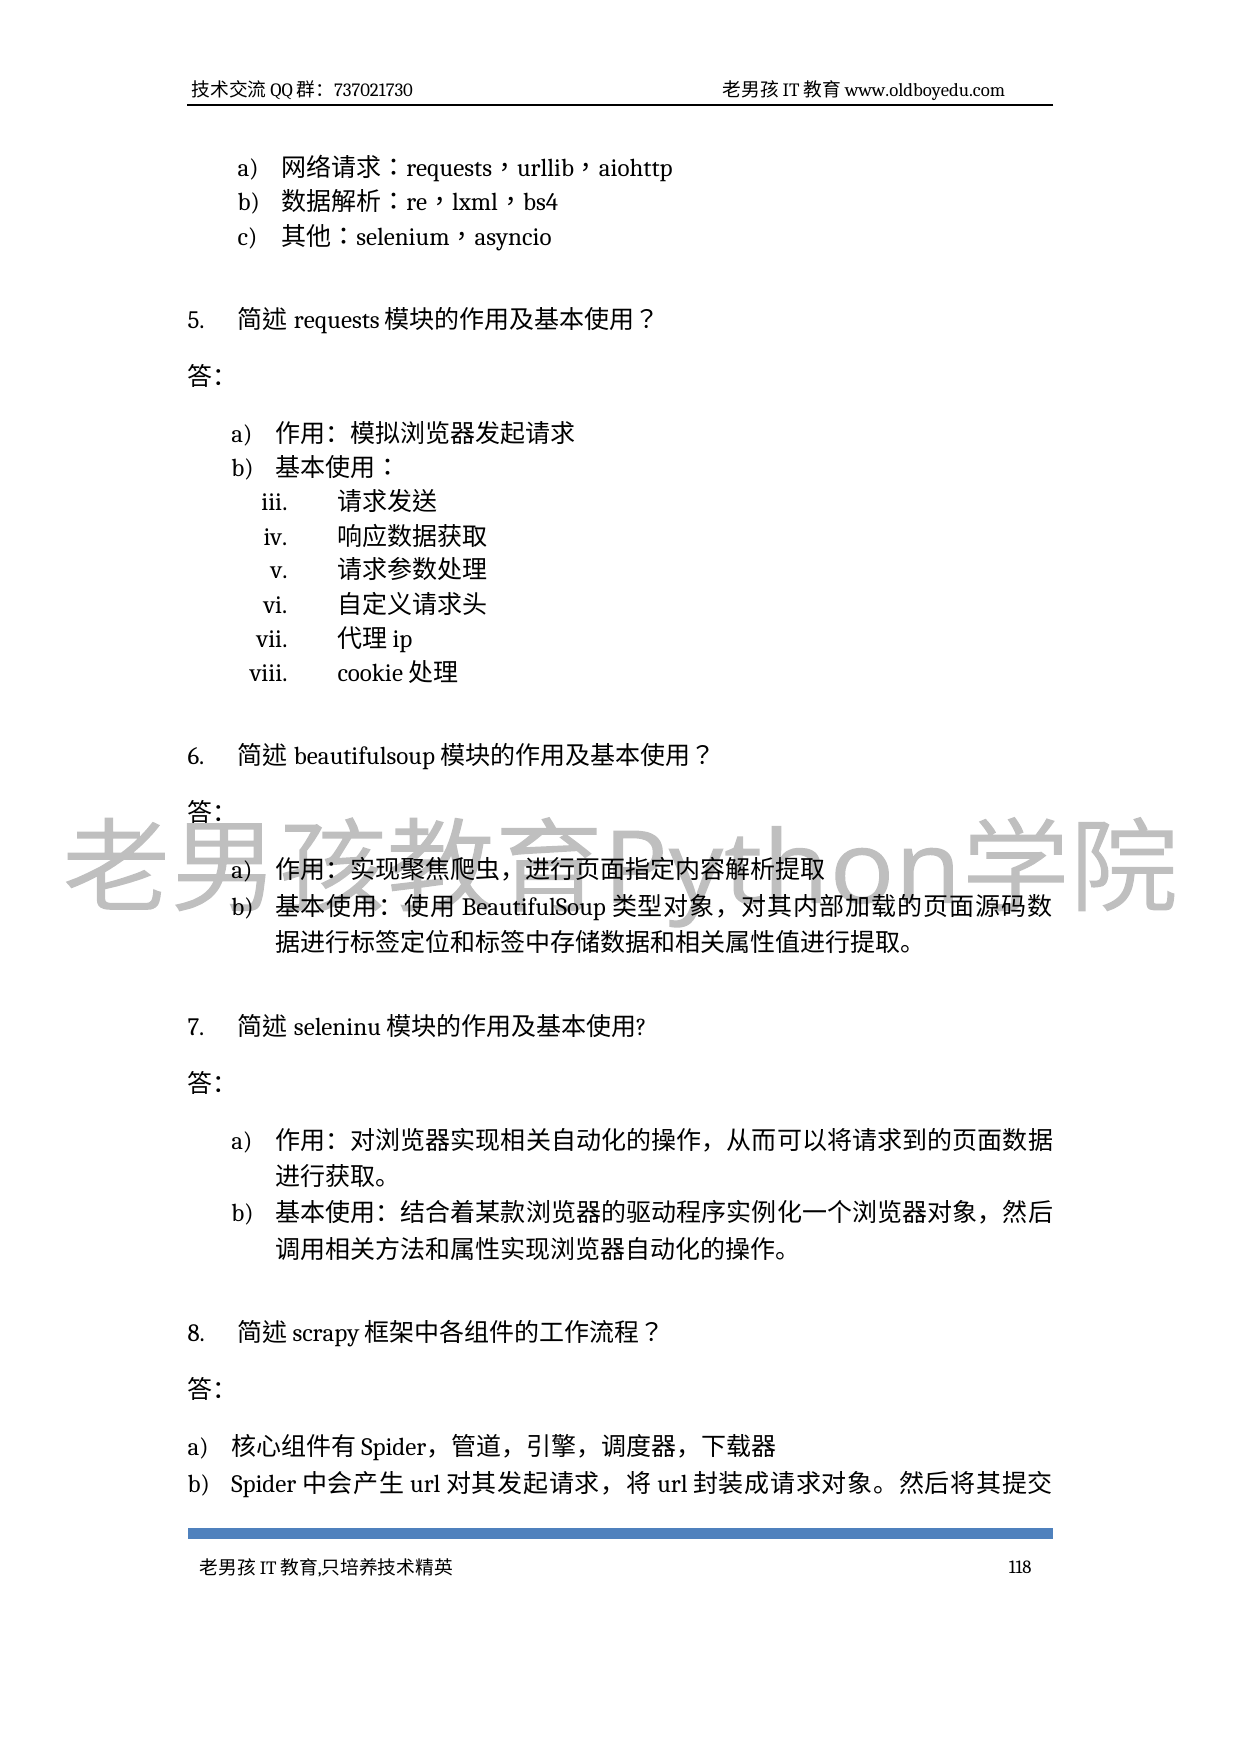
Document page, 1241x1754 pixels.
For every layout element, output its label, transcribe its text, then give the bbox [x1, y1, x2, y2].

text 答： [187, 357, 1053, 393]
list 请求参数处理 [287, 552, 1053, 586]
list 作用：对浏览器实现相关自动化的操作，从而可以将请求到的页面数据进行获取。 [231, 1120, 1053, 1193]
list 响应数据获取 [287, 518, 1053, 552]
list 简述 seleninu模块的作用及基本使用? [187, 1008, 1053, 1042]
list 简述 requests模块的作用及基本使用？ [187, 302, 1053, 336]
list 其他：selenium，asyncio [237, 218, 1053, 252]
list 网络请求：requests，urllib，aiohttp [237, 150, 1053, 184]
list 自定义请求头 [287, 586, 1053, 620]
text 答： [187, 1370, 1053, 1406]
text 答： [187, 793, 1053, 829]
list 基本使用：使用BeautifulSoup类型对象，对其内部加载的页面源码数据进行标签定位和标签中存储数据和相关属性值进行提取。 [231, 886, 1053, 959]
list 基本使用：结合着某款浏览器的驱动程序实例化一个浏览器对象，然后调用相关方法和属性实现浏览器自动化的操作。 [231, 1193, 1053, 1265]
list 简述scrapy框架中各组件的工作流程？ [187, 1315, 1053, 1349]
list 数据解析：re，lxml，bs4 [237, 184, 1053, 218]
text 答： [187, 1063, 1053, 1099]
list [187, 1463, 1053, 1499]
list 简述 beautifulsoup模块的作用及基本使用？ [187, 738, 1053, 772]
list 核心组件有Spider，管道，引擎，调度器，下载器 [187, 1427, 1053, 1463]
list cookie处理 [287, 654, 1053, 688]
list 作用：实现聚焦爬虫，进行页面指定内容解析提取 [231, 850, 1053, 886]
list 请求发送 [287, 484, 1053, 518]
list 基本使用： [231, 450, 1053, 484]
list 代理ip [287, 620, 1053, 654]
list 作用：模拟浏览器发起请求 [231, 414, 1053, 450]
